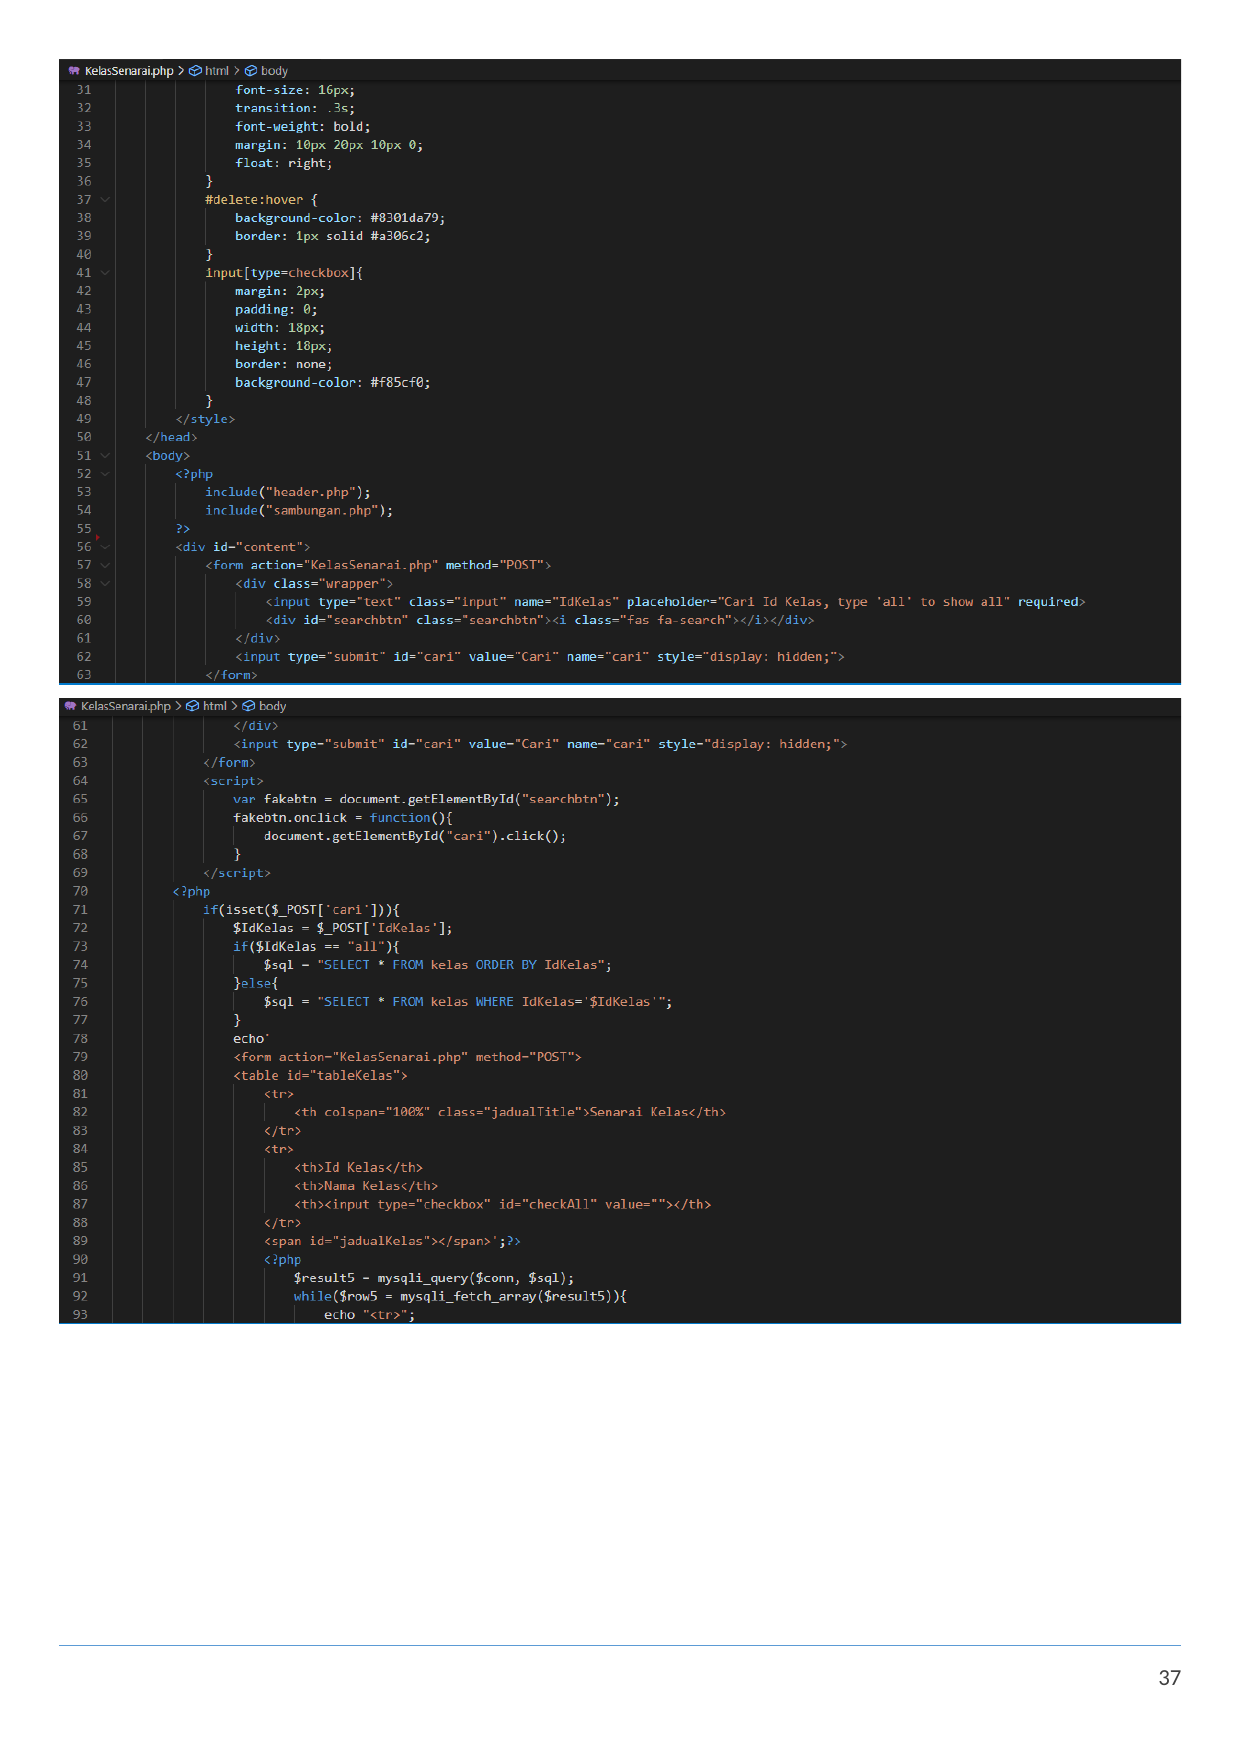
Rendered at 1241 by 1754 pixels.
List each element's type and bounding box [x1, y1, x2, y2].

picture [59, 698, 1182, 1324]
picture [59, 59, 1182, 685]
